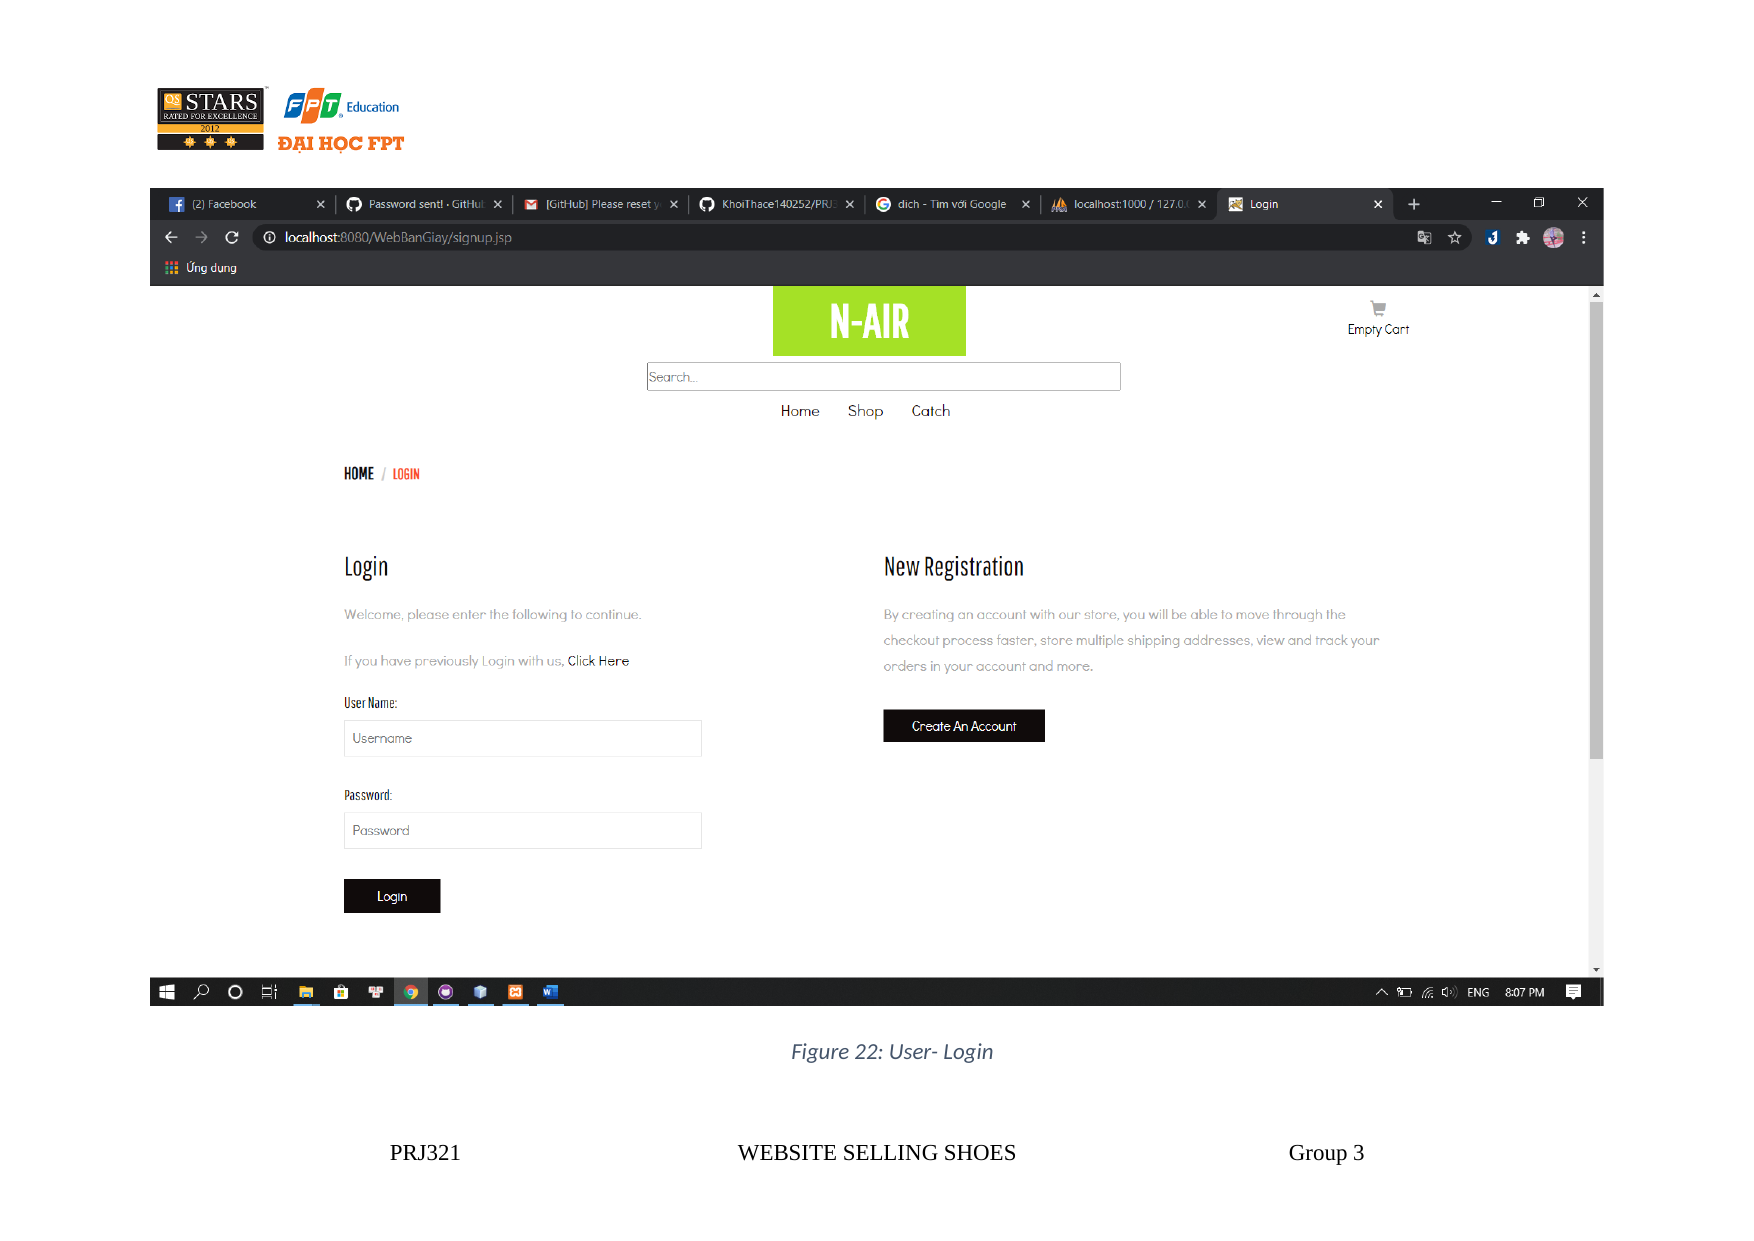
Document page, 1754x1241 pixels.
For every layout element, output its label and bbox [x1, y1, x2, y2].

picture [150, 75, 410, 162]
picture [150, 188, 1604, 1006]
